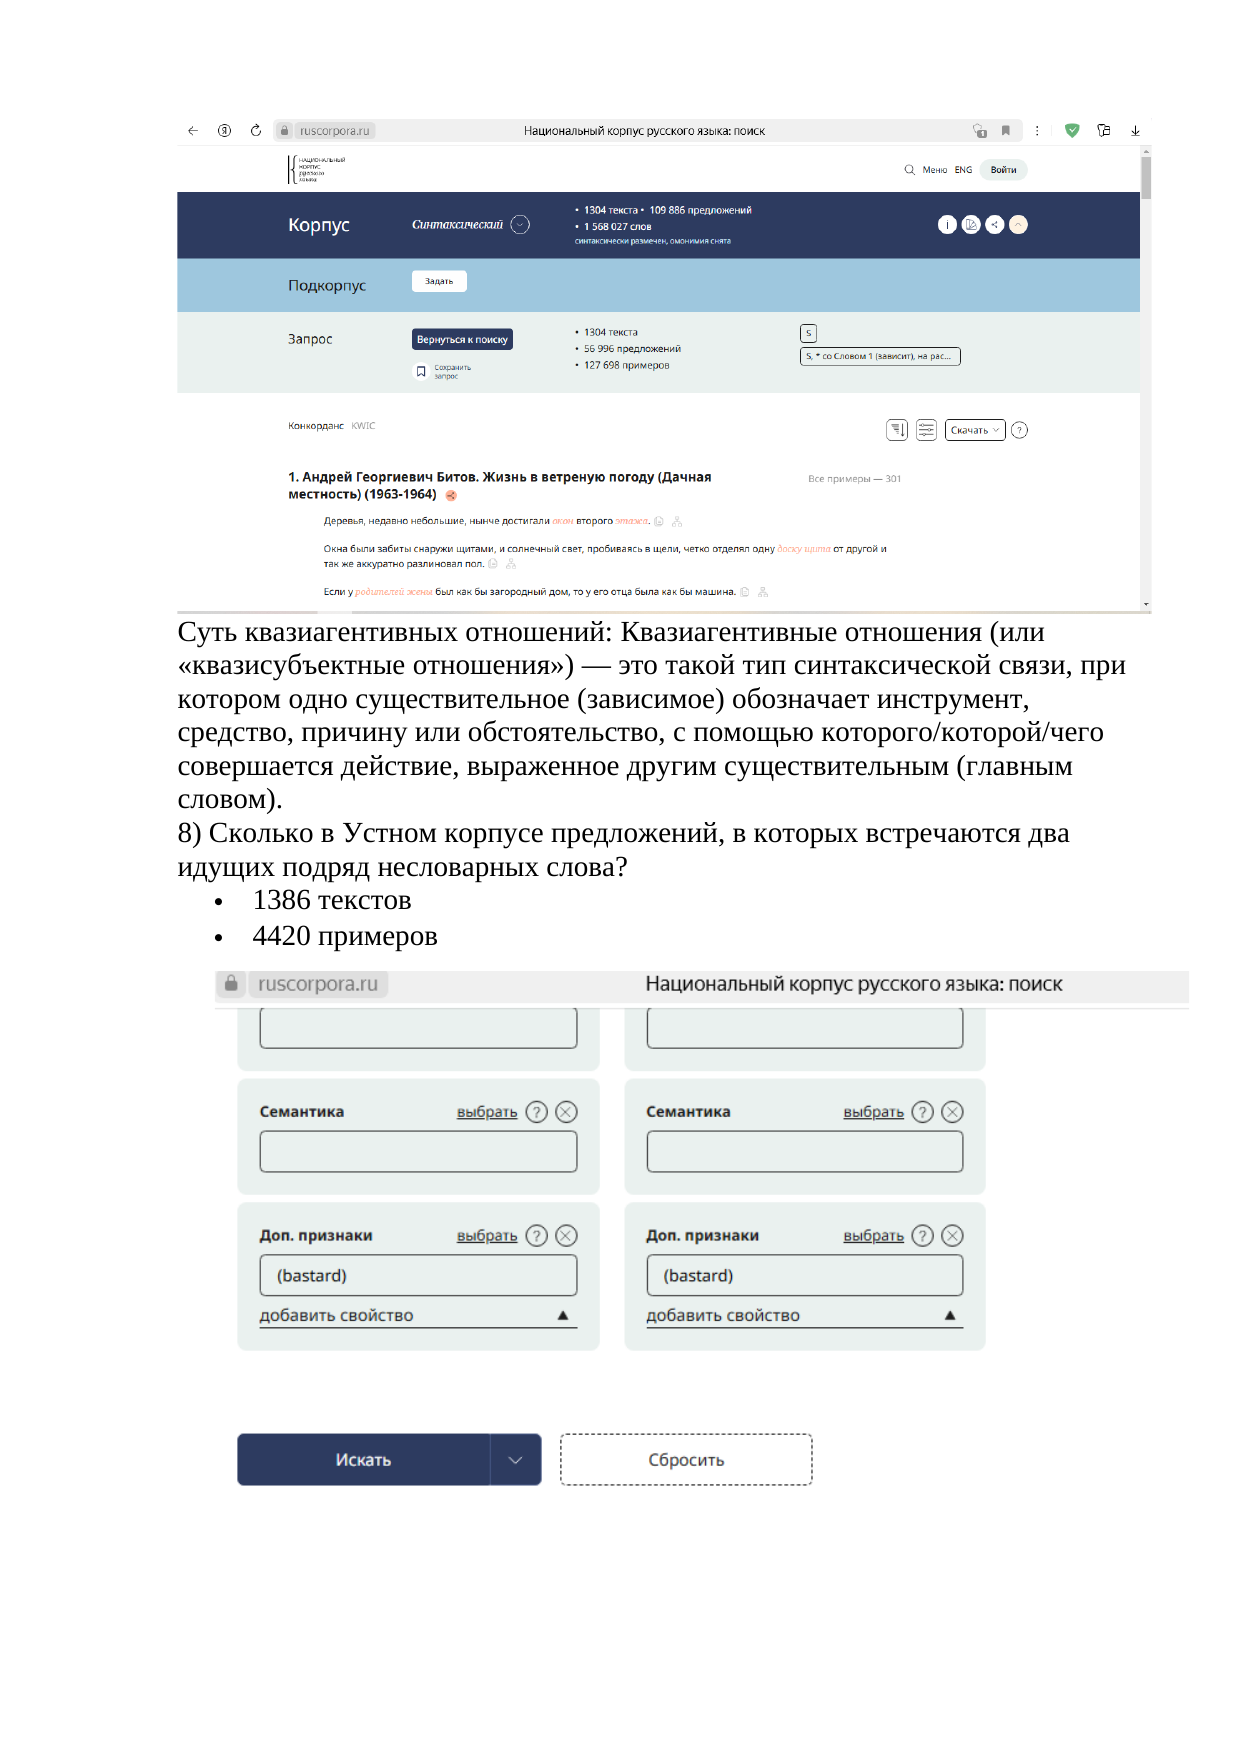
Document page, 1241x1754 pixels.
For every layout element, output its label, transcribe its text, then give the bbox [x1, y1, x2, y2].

list 1386 текстов [215, 882, 1152, 916]
text Суть квазиагентивных отношений: Квазиагентивные отношения (или «квазисубъектные отношения») — это такой тип синтаксической связи, при котором одно существительное (зависимое) обозначает инструмент, средство, причину или обстоятельство, с помощью которого/которой/чего совершается действие, выраженное другим существительным (главным словом). [177, 614, 1152, 815]
picture [177, 118, 1152, 614]
picture [214, 971, 1190, 1524]
list 4420 примеров [215, 918, 1152, 952]
text 8) Сколько в Устном корпусе предложений, в которых встречаются два идущих подряд несловарных слова? [177, 815, 1152, 882]
